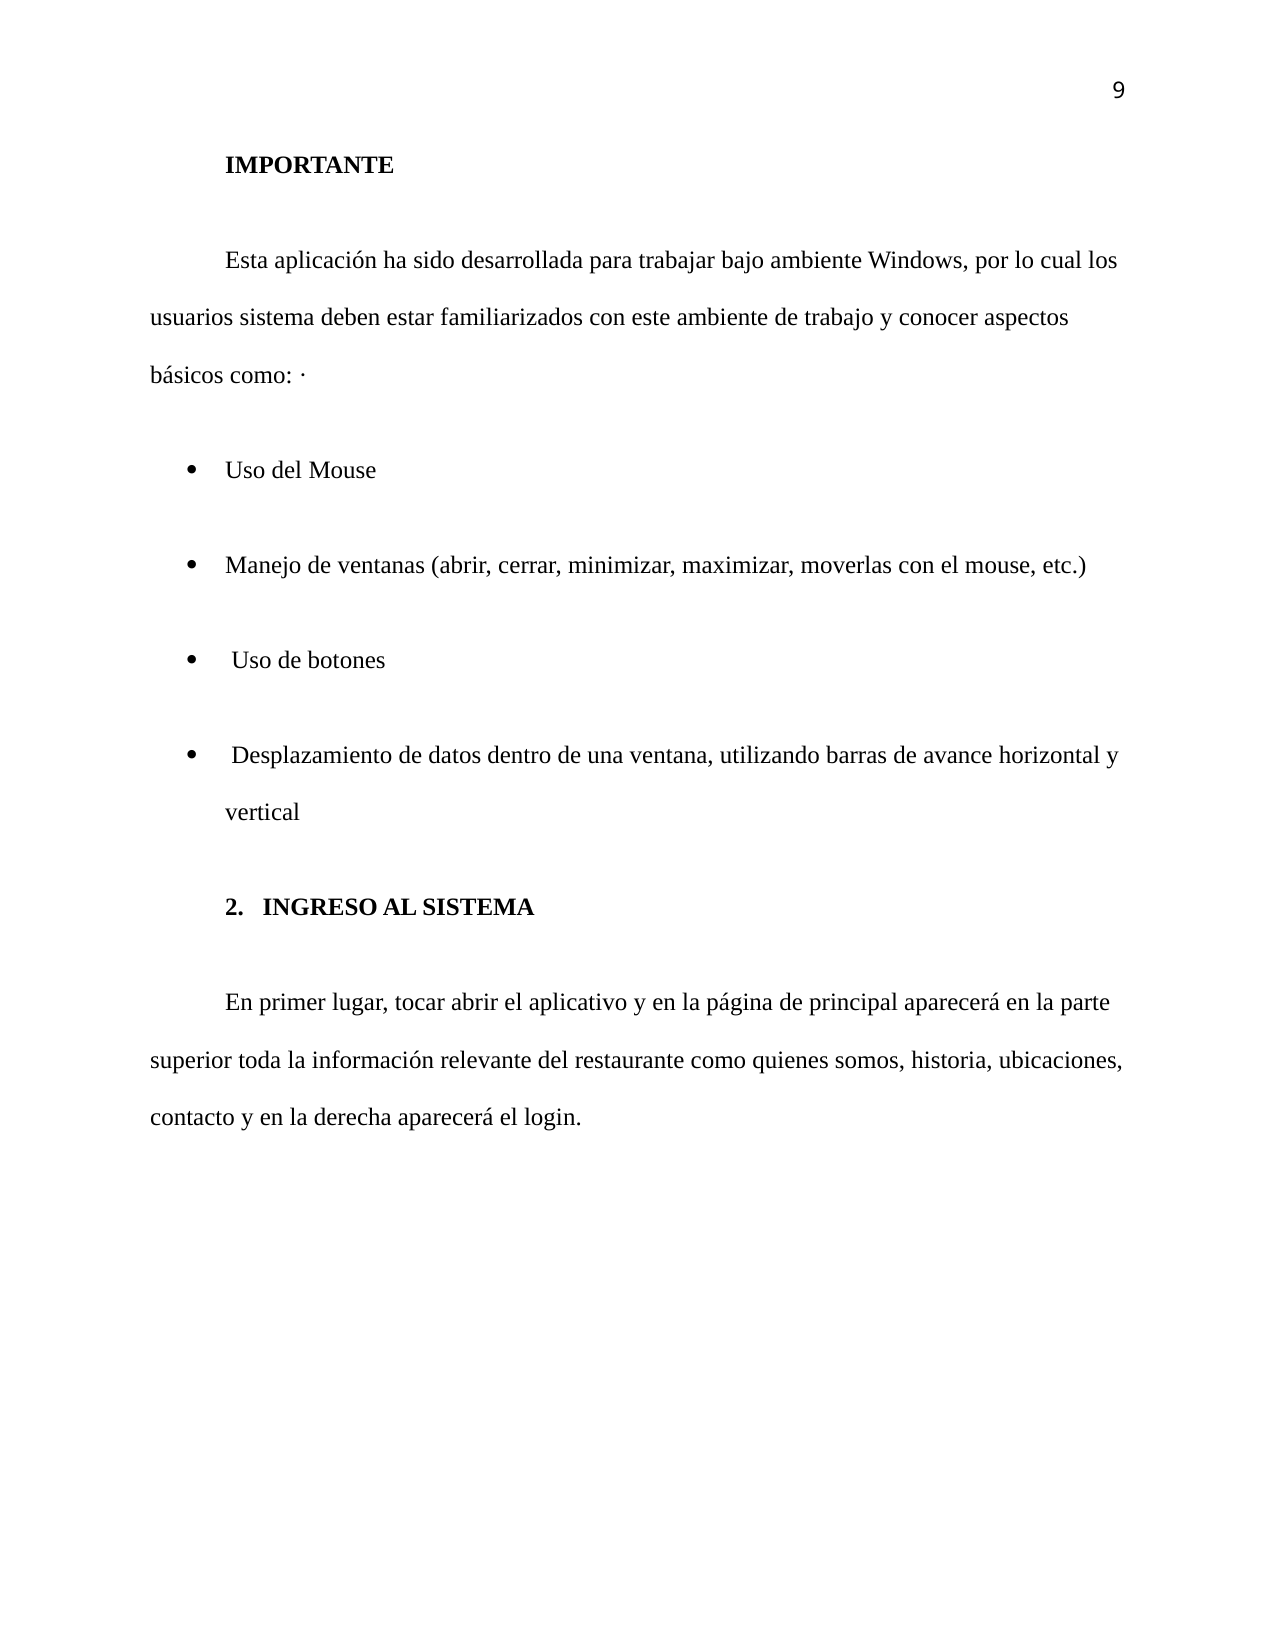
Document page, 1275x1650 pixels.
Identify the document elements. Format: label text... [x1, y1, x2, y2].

subtitle Uso del Mouse [187, 455, 1125, 484]
subtitle INGRESO AL SISTEMA [225, 892, 1125, 921]
subtitle Manejo de ventanas (abrir, cerrar, minimizar, maximizar, moverlas con el mouse, etc.) [187, 550, 1125, 579]
subtitle Uso de botones [187, 645, 1125, 674]
subtitle Desplazamiento de datos dentro de una ventana, utilizando barras de avance horizontal y vertical [187, 740, 1125, 826]
subtitle IMPORTANTE [150, 150, 1125, 179]
subtitle En primer lugar, tocar abrir el aplicativo y en la página de principal aparecerá en la parte superior toda la información relevante del restaurante como quienes somos, historia, ubicaciones, contacto y en la derecha aparecerá el login. [150, 987, 1125, 1131]
subtitle Esta aplicación ha sido desarrollada para trabajar bajo ambiente Windows, por lo cual los usuarios sistema deben estar familiarizados con este ambiente de trabajo y conocer aspectos básicos como: · [150, 245, 1125, 389]
